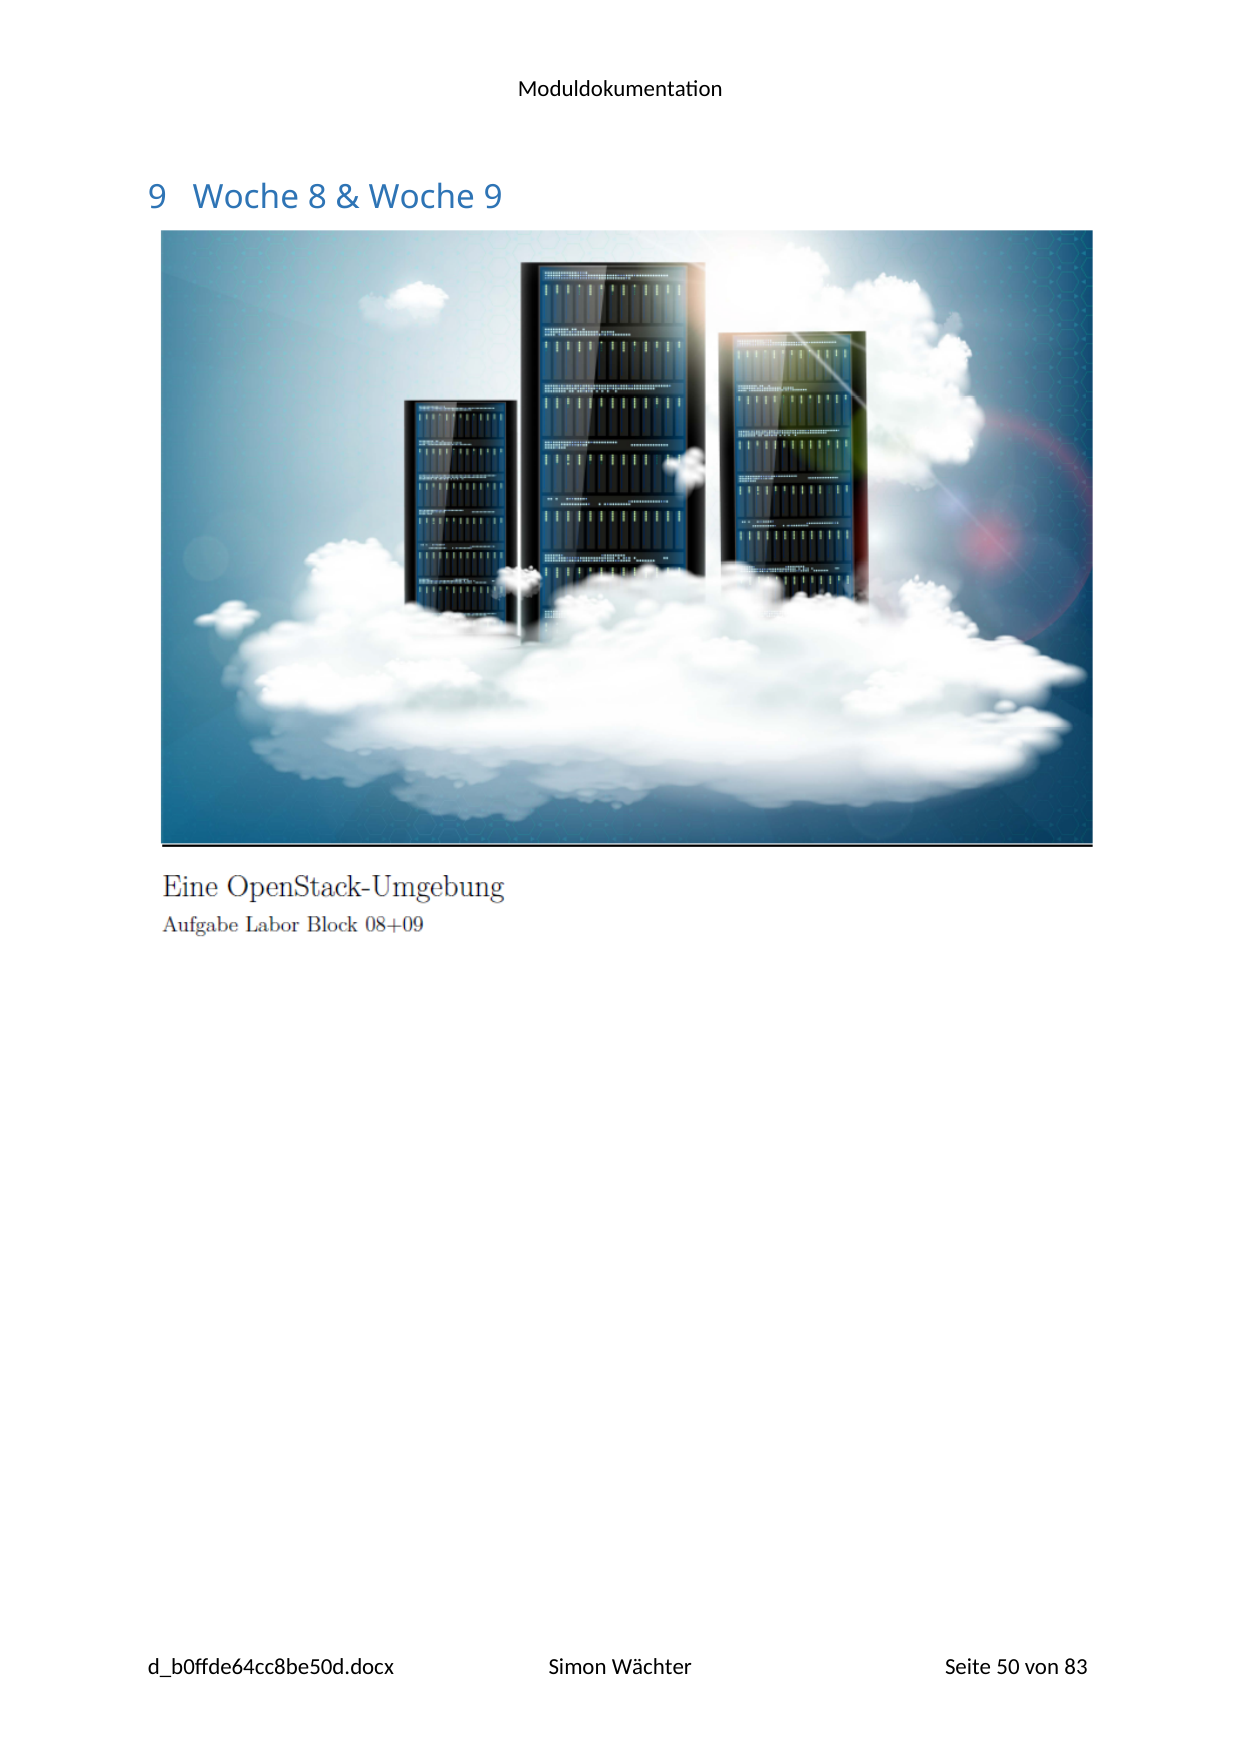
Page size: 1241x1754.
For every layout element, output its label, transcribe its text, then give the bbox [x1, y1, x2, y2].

subtitle Woche 8 & Woche 9 [148, 173, 1093, 218]
picture [147, 221, 1093, 948]
